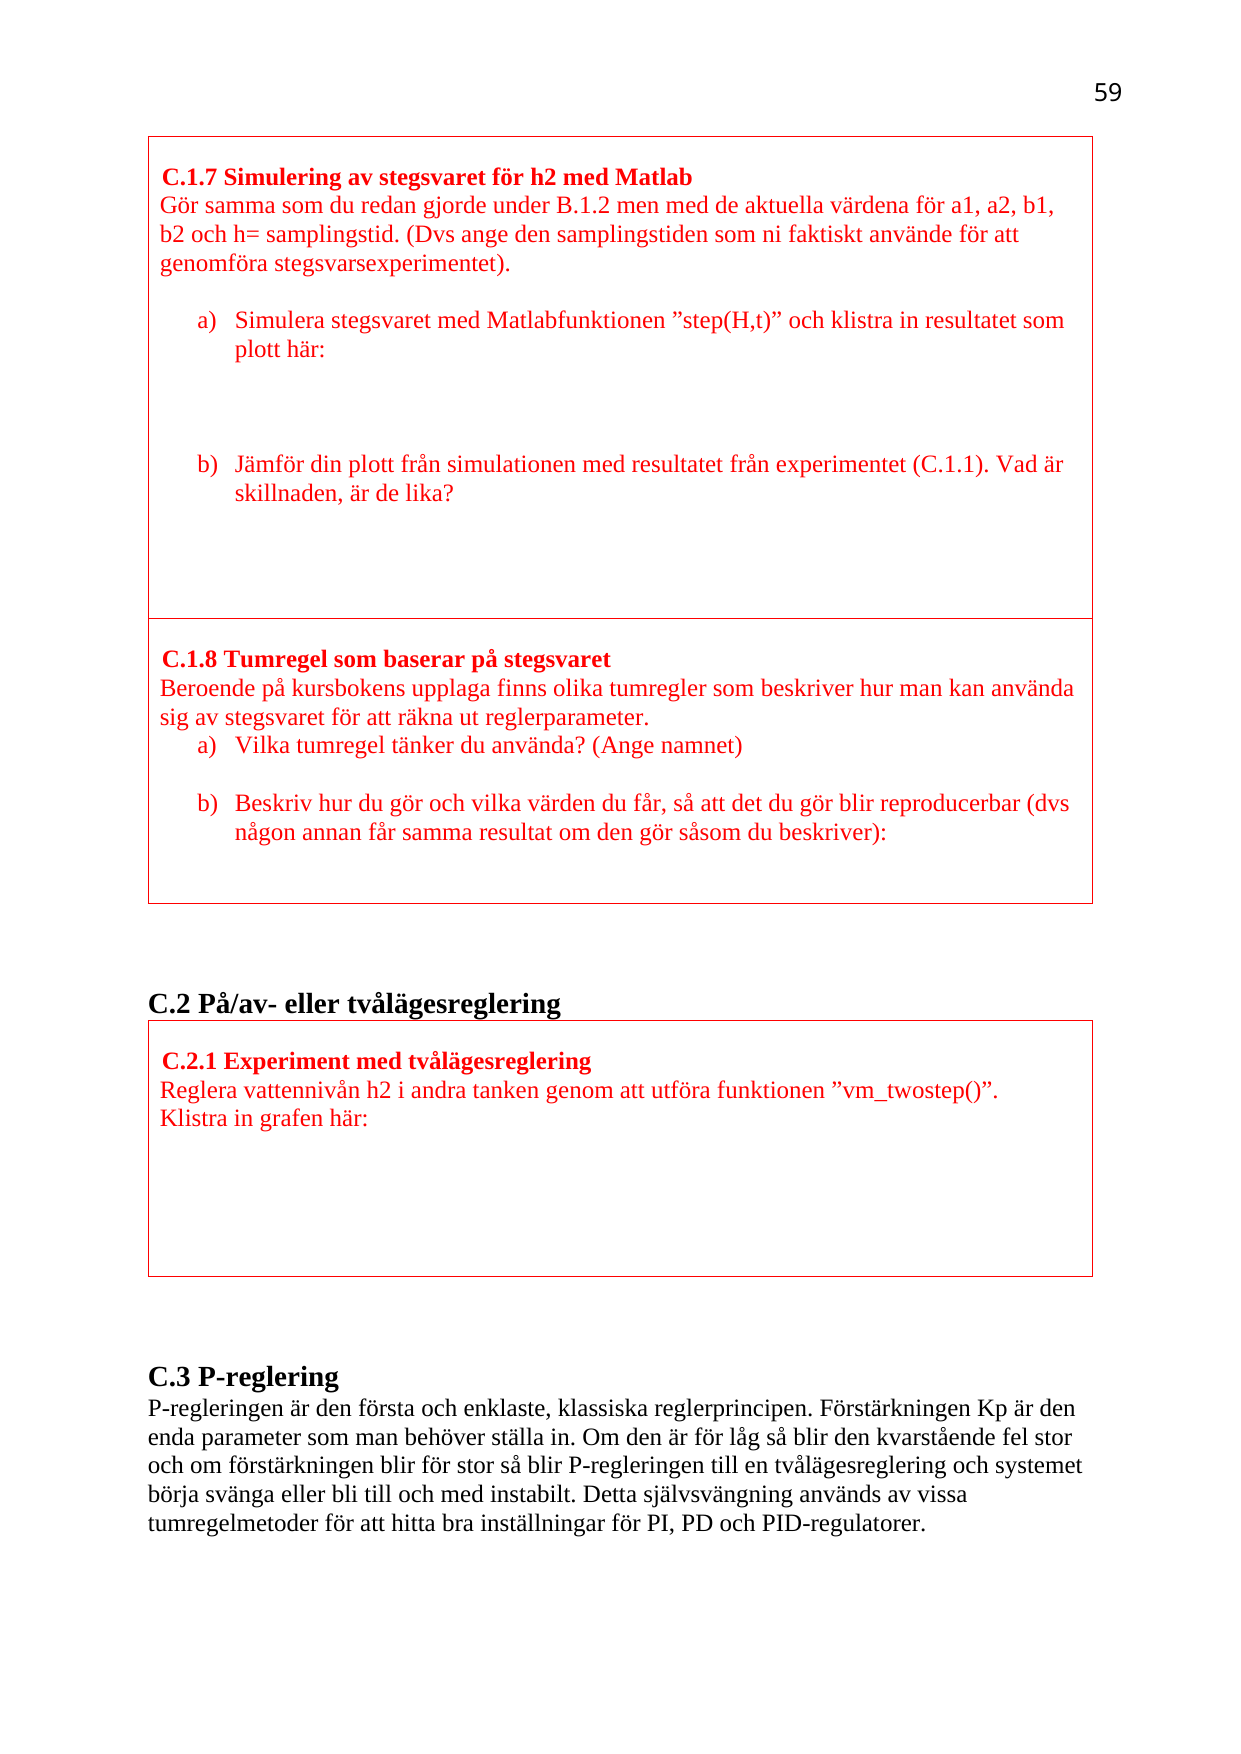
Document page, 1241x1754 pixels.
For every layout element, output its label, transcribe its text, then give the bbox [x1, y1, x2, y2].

text P-regleringen är den första och enklaste, klassiska reglerprincipen. Förstärkningen Kp är den enda parameter som man behöver ställa in. Om den är för låg så blir den kvarstående fel stor och om förstärkningen blir för stor så blir P-regleringen till en tvålägesreglering och systemet börja svänga eller bli till och med instabilt. Detta självsvängning används av vissa tumregelmetoder för att hitta bra inställningar för PI, PD och PID-regulatorer. [148, 1393, 1092, 1537]
subtitle C.2 På/av- eller tvålägesreglering [148, 986, 1092, 1020]
table_header C.2.1 Experiment med tvålägesreglering Reglera vattennivån h2 i andra tanken genom att utföra funktionen ”vm_twostep()”. Klistra in grafen här: [149, 1021, 1092, 1276]
subtitle C.3 P-reglering [148, 1359, 1092, 1393]
table_cell C.1.8 Tumregel som baserar på stegsvaret Beroende på kursbokens upplaga finns olika tumregler som beskriver hur man kan använda sig av stegsvaret för att räkna ut reglerparameter. Vilka tumregel tänker du använda? (Ange namnet) Beskriv hur du gör och vilka värden du får, så att det du gör blir reproducerbar (dvs någon annan får samma resultat om den gör såsom du beskriver): [149, 619, 1092, 903]
table_cell C.1.7 Simulering av stegsvaret för h2 med Matlab Gör samma som du redan gjorde under B.1.2 men med de aktuella värdena för a1, a2, b1, b2 och h= samplingstid. (Dvs ange den samplingstiden som ni faktiskt använde för att genomföra stegsvarsexperimentet). Simulera stegsvaret med Matlabfunktionen ”step(H,t)” och klistra in resultatet som plott här: Jämför din plott från simulationen med resultatet från experimentet (C.1.1). Vad är skillnaden, är de lika? [149, 137, 1092, 618]
